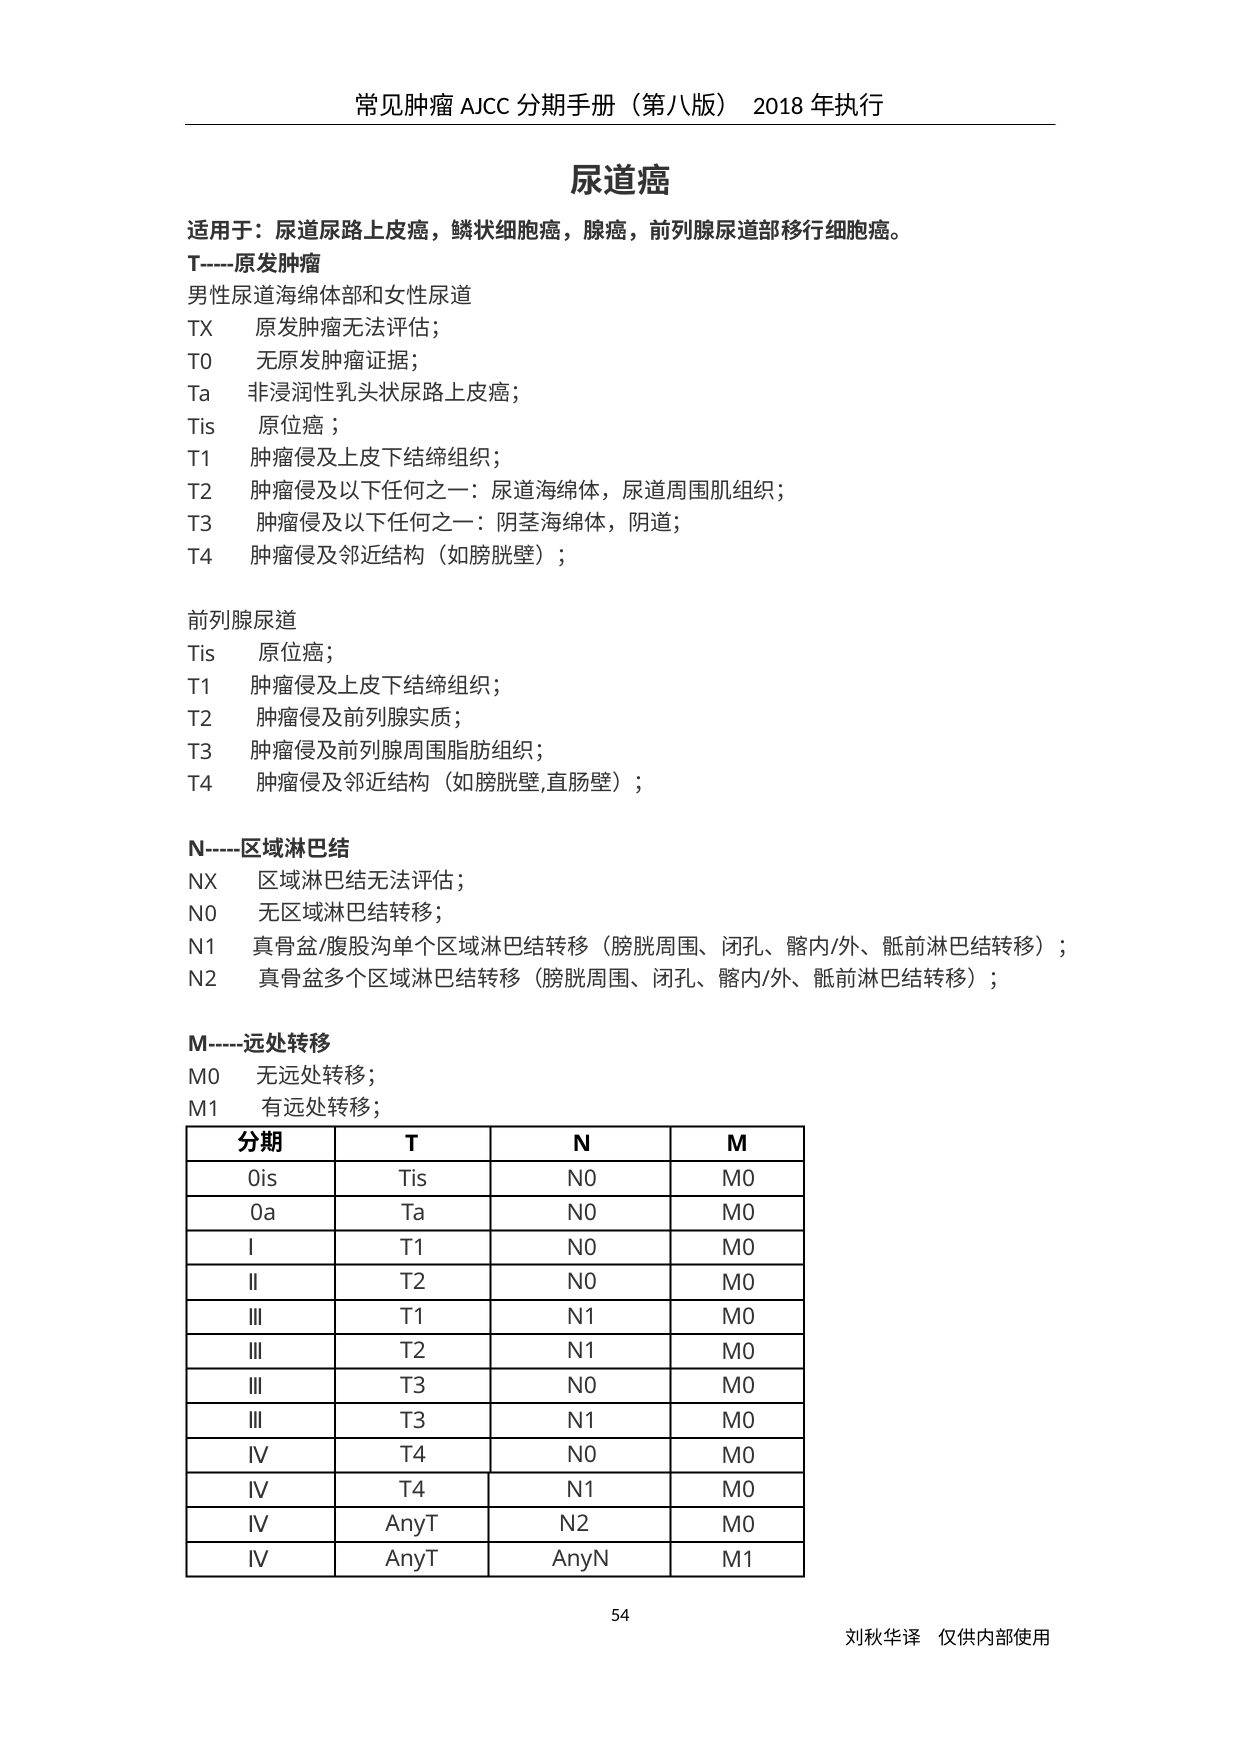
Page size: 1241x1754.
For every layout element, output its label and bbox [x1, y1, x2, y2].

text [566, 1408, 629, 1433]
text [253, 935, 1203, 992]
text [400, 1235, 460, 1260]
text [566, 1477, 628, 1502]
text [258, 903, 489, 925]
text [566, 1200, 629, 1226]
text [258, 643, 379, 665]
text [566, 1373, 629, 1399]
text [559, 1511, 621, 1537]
picture [182, 148, 1058, 1579]
picture [182, 121, 1058, 127]
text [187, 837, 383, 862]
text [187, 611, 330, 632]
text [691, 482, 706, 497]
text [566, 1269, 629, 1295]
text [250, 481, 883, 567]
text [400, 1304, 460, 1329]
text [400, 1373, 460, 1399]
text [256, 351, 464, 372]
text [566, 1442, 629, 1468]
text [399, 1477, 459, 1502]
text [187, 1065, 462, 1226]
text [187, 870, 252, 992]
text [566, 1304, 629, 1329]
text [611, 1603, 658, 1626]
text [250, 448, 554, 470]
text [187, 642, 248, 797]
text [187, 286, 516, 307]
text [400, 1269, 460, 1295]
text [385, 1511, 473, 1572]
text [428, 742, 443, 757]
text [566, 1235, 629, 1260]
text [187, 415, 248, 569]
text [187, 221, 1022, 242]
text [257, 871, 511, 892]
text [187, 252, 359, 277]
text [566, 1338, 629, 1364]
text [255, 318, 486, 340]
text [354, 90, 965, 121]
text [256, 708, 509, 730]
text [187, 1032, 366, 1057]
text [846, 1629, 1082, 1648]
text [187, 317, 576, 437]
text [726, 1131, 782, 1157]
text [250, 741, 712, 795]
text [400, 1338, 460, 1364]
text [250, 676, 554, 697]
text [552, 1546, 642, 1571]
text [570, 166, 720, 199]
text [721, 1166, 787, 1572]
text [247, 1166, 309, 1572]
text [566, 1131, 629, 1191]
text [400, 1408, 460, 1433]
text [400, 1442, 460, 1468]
